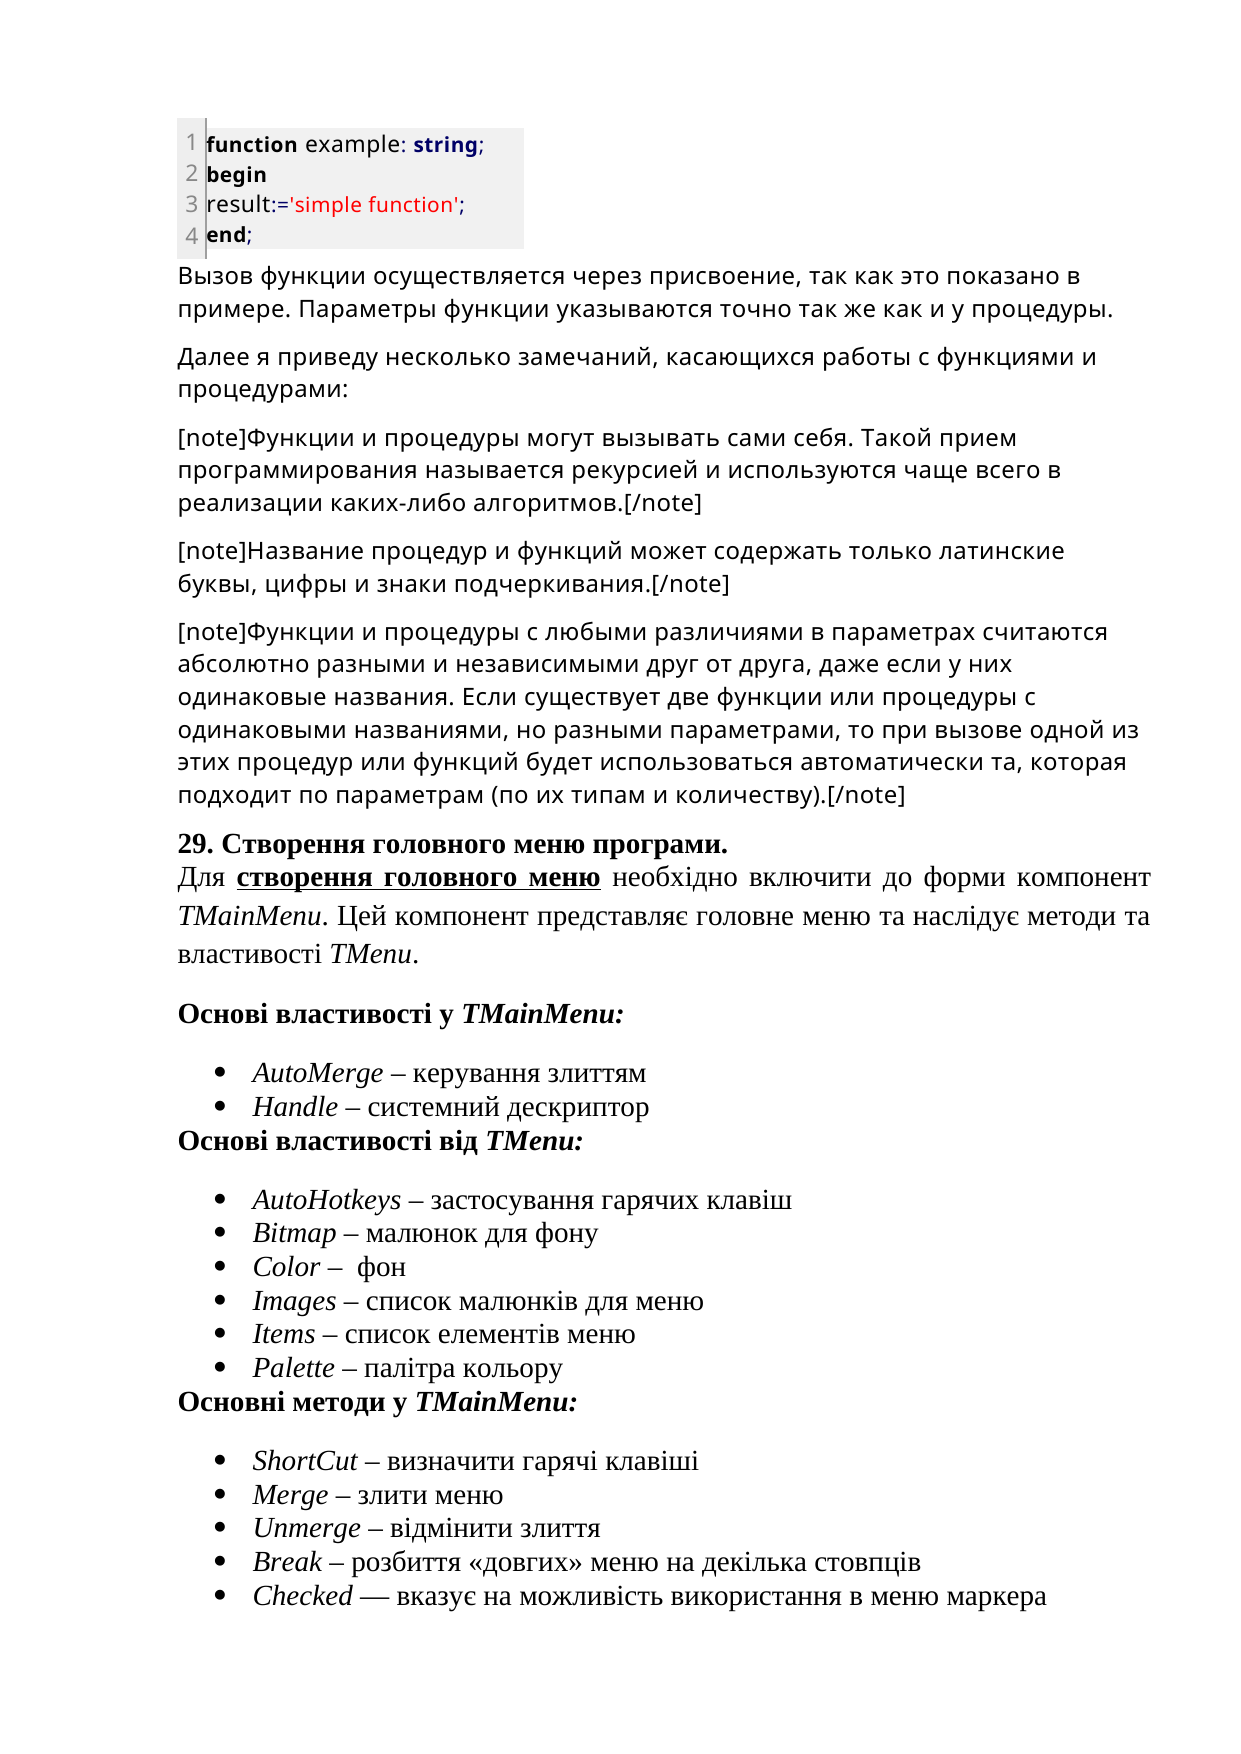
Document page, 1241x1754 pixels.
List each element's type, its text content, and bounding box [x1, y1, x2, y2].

list Bitmap – малюнок для фону [215, 1216, 1152, 1249]
text [note]Функции и процедуры с любыми различиями в параметрах считаются абсолютно разными и независимыми друг от друга, даже если у них одинаковые названия. Если существует две функции или процедуры с одинаковыми названиями, но разными параметрами, то при вызове одной из этих процедур или функций будет использоваться автоматически та, которая подходит по параметрам (по их типам и количеству).[/note] [177, 615, 1152, 810]
text [note]Название процедур и функций может содержать только латинские буквы, цифры и знаки подчеркивания.[/note] [177, 534, 1152, 599]
list Images – список малюнків для меню [215, 1283, 1152, 1317]
text Вызов функции осуществляется через присвоение, так как это показано в примере. Параметры функции указываются точно так же как и у процедуры. [177, 259, 1152, 324]
text Далее я приведу несколько замечаний, касающихся работы с функциями и процедурами: [177, 339, 1152, 405]
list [215, 1578, 1152, 1611]
text Основі властивості у TMainMenu: [177, 996, 1152, 1029]
list Color – фон [215, 1249, 1152, 1283]
text Для створення головного меню необхідно включити до форми компонент TMainMenu. Цей компонент представляє головне меню та наслідує методи та властивості TМenu. [177, 859, 1152, 970]
list Items – список елементів меню [215, 1317, 1152, 1350]
list Break – розбиття «довгих» меню на декілька стовпців [215, 1544, 1152, 1578]
text 29. Створення головного меню програми. [177, 826, 1152, 859]
text [note]Функции и процедуры могут вызывать сами себя. Такой прием программирования называется рекурсией и используются чаще всего в реализации каких-либо алгоритмов.[/note] [177, 420, 1152, 518]
list Handle – системний дескриптор [215, 1089, 1152, 1123]
text Основні методи у TMainMenu: [177, 1384, 1152, 1417]
text Основі властивості від TMenu: [177, 1123, 1152, 1156]
list AutoMerge – керування злиттям [215, 1055, 1152, 1089]
list Palette – палітра кольору [215, 1350, 1152, 1384]
table_header 1 2 3 4 [177, 118, 205, 259]
list ShortCut – визначити гарячі клавіші [215, 1443, 1152, 1477]
list Merge – злити меню [215, 1477, 1152, 1511]
list AutoHotkeys – застосування гарячих клавіш [215, 1182, 1152, 1216]
list Unmerge – відмінити злиття [215, 1511, 1152, 1544]
table_header function example: string; begin result:='simple function'; end; [207, 118, 525, 259]
